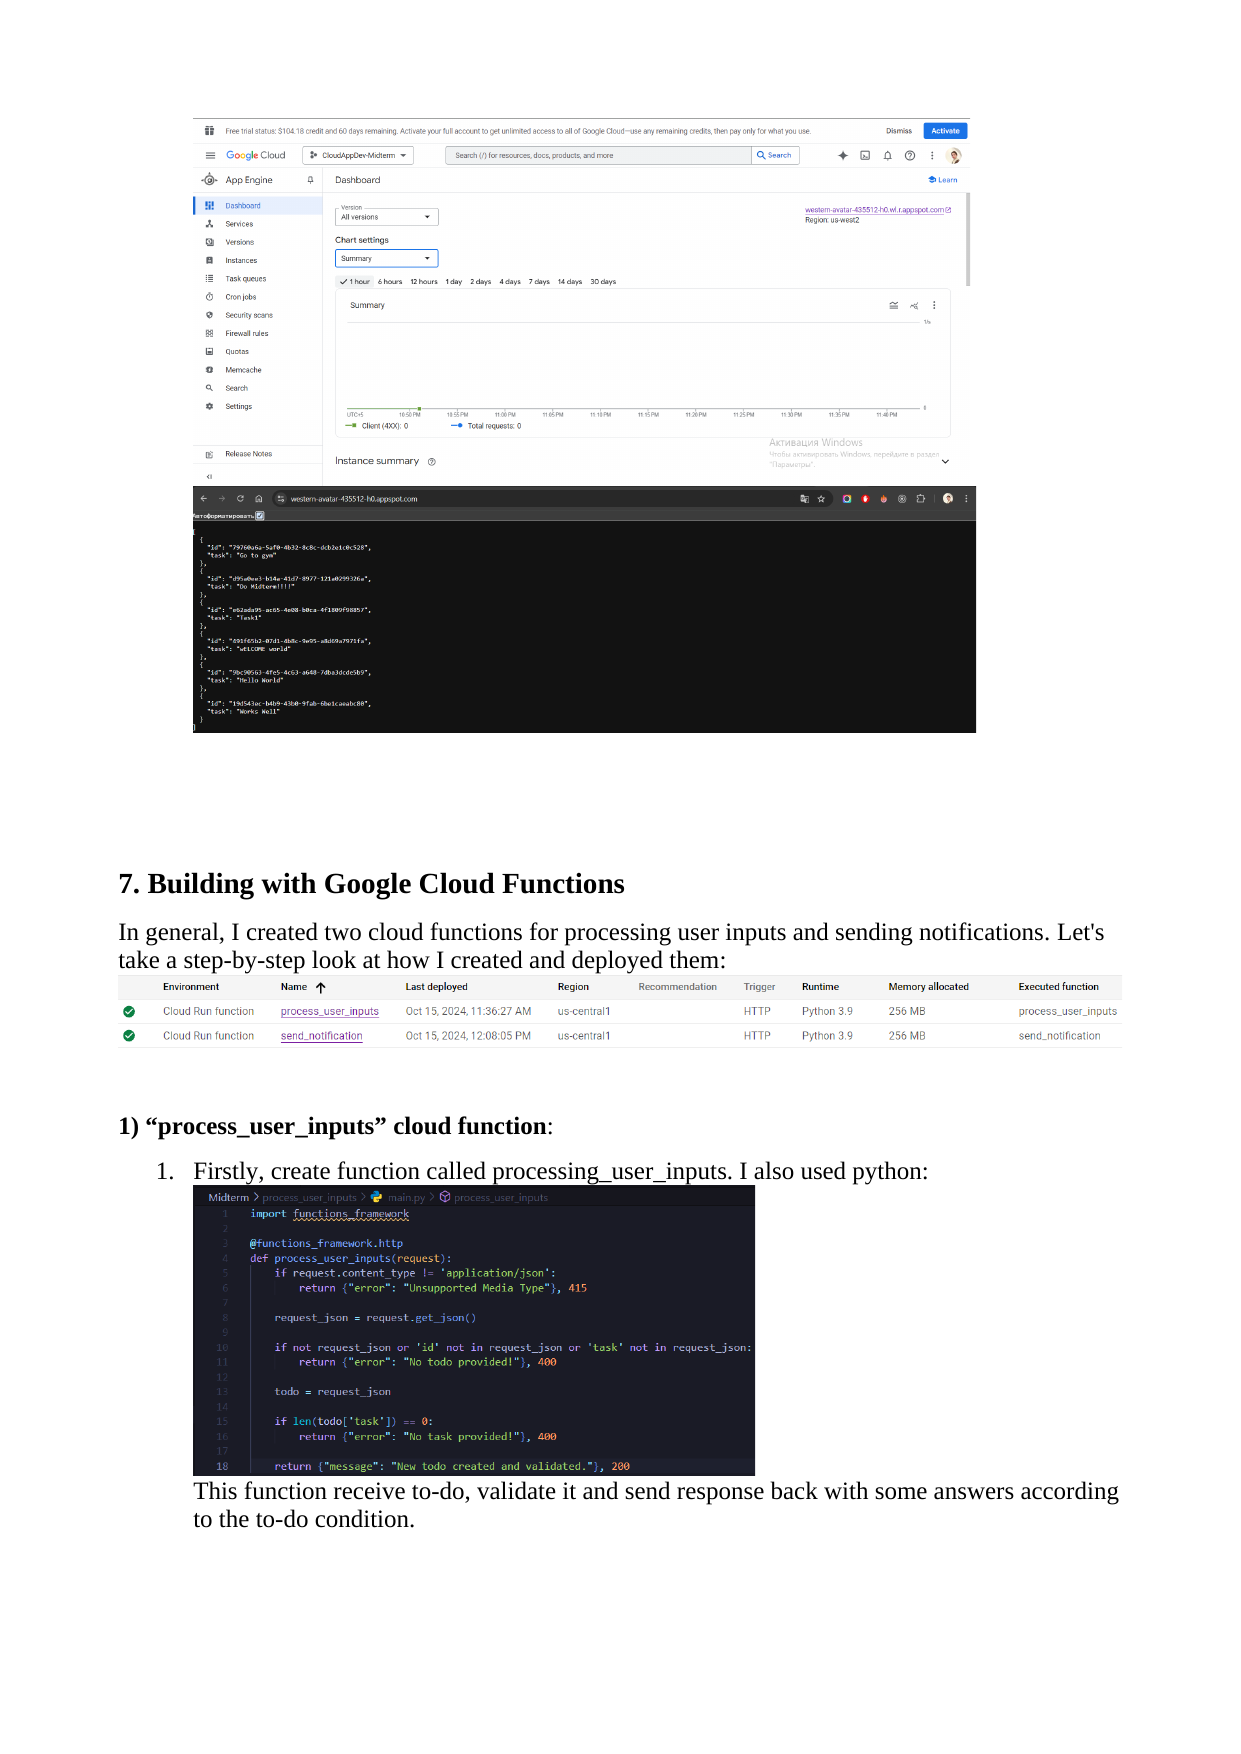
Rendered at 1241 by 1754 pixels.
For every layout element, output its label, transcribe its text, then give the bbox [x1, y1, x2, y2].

picture [118, 974, 1123, 1049]
picture [193, 1185, 756, 1476]
list Firstly, create function called processing_user_inputs. I also used python: [156, 1156, 1122, 1185]
list This function receive to-do, validate it and send response back with some answers according to the to-do condition. [193, 1476, 1122, 1533]
text 7. Building with Google Cloud Functions [118, 866, 1122, 900]
picture [193, 118, 977, 733]
text 1) “process_user_inputs” cloud function: [118, 1111, 1122, 1140]
text In general, I created two cloud functions for processing user inputs and sending notifications. Let's take a step-by-step look at how I created and deployed them: [118, 917, 1122, 974]
